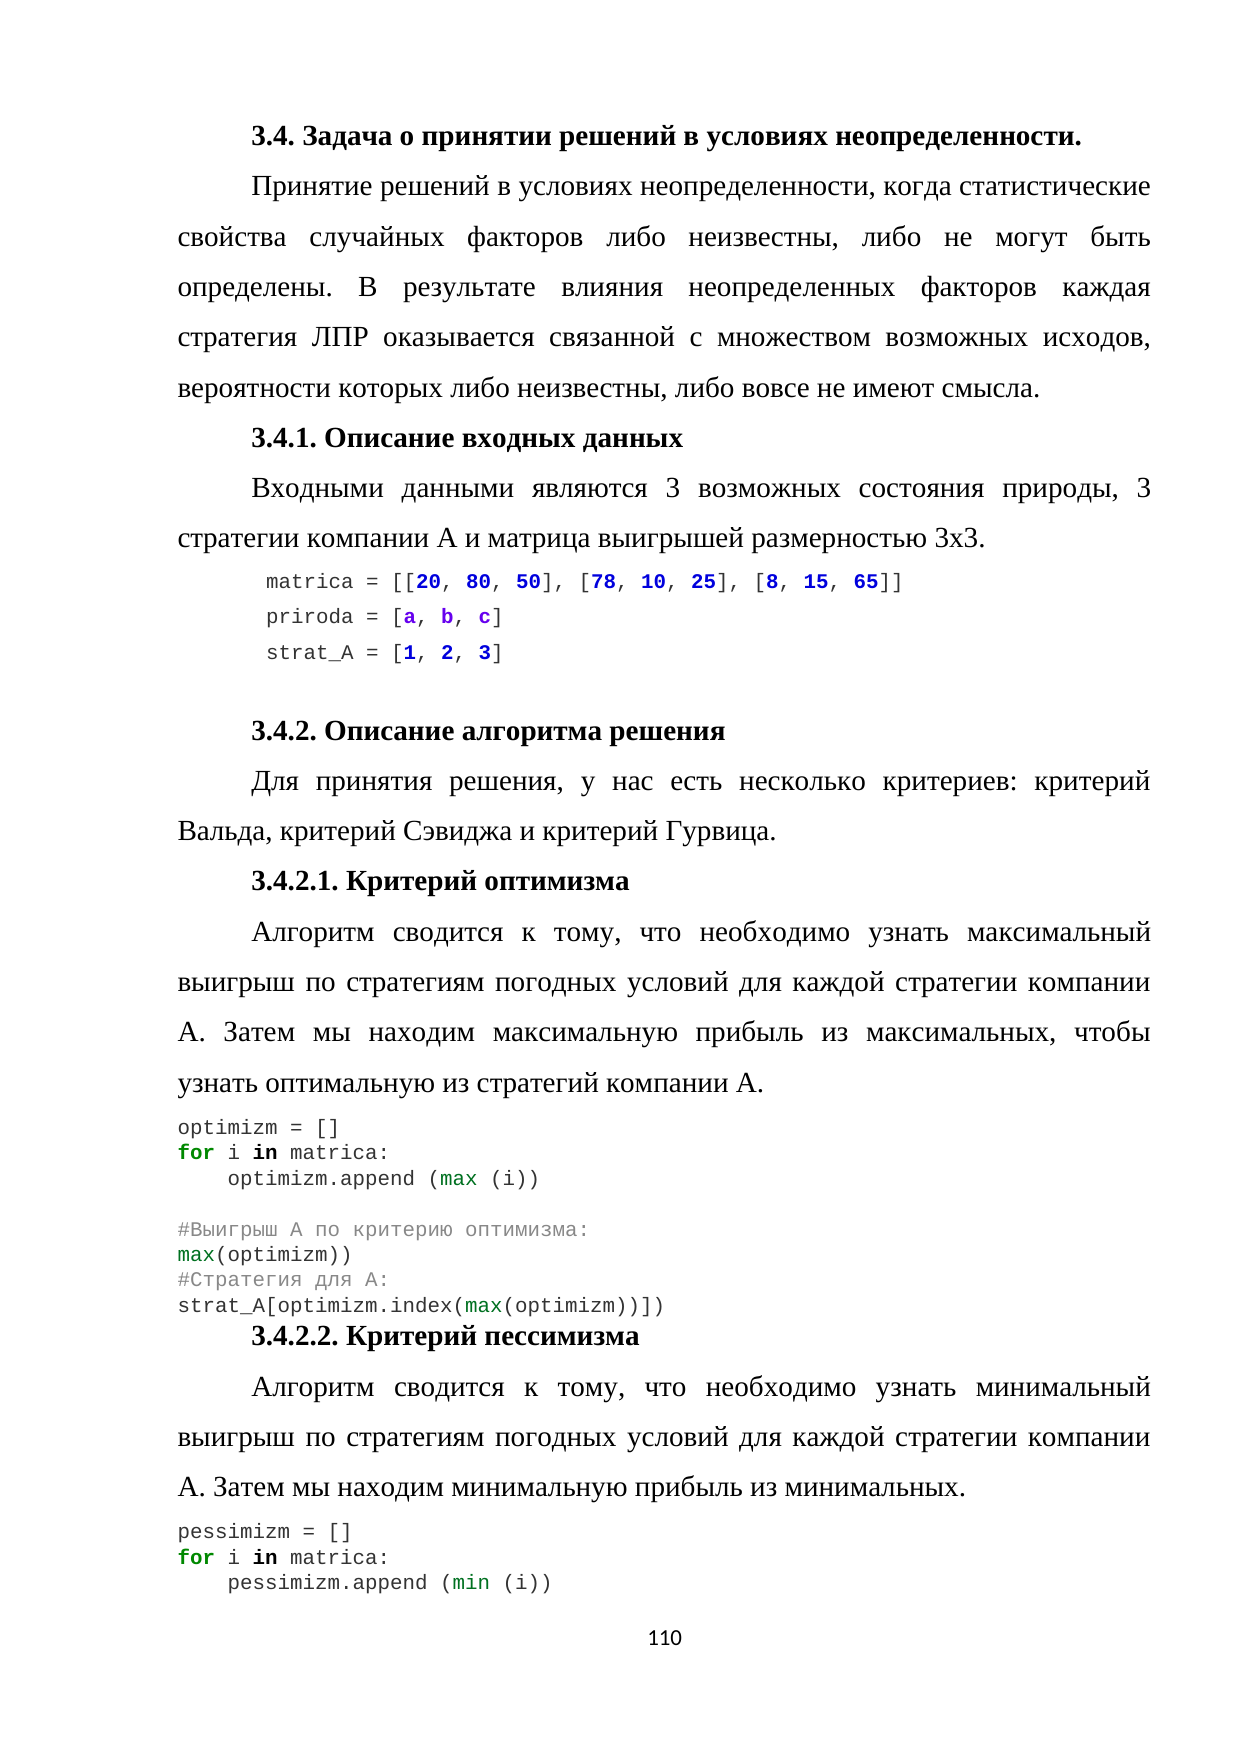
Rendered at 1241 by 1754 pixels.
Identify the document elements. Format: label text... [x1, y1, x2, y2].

text optimizm.append (max (i)) [177, 1166, 1152, 1191]
text #Выигрыш А по критерию оптимизма: [177, 1217, 1152, 1242]
subtitle 3.4.2.2. Критерий пессимизма [177, 1318, 1152, 1352]
text matrica = [[20, 80, 50], [78, 10, 25], [8, 15, 65]] [177, 571, 1152, 594]
text for i in matrica: [177, 1545, 1152, 1571]
subtitle 3.4.1. Описание входных данных [177, 420, 1152, 453]
text optimizm = [] [177, 1115, 1152, 1141]
text Входными данными являются 3 возможных состояния природы, 3 стратегии компании А и матрица выигрышей размерностью 3х3. [177, 470, 1152, 554]
text priroda = [a, b, c] [177, 606, 1152, 630]
text pessimizm.append (min (i)) [177, 1571, 1152, 1596]
text pessimizm = [] [177, 1520, 1152, 1545]
text Алгоритм сводится к тому, что необходимо узнать минимальный выигрыш по стратегиям погодных условий для каждой стратегии компании А. Затем мы находим минимальную прибыль из минимальных. [177, 1369, 1152, 1503]
text Принятие решений в условиях неопределенности, когда статистические свойства случайных факторов либо неизвестны, либо не могут быть определены. В результате влияния неопределенных факторов каждая стратегия ЛПР оказывается связанной с множеством возможных исходов, вероятности которых либо неизвестны, либо вовсе не имеют смысла. [177, 168, 1152, 403]
text for i in matrica: [177, 1141, 1152, 1166]
text strat_A = [1, 2, 3] [177, 642, 1152, 665]
subtitle 3.4. Задача о принятии решений в условиях неопределенности. [177, 118, 1152, 152]
text Для принятия решения, у нас есть несколько критериев: критерий Вальда, критерий Сэвиджа и критерий Гурвица. [177, 763, 1152, 847]
subtitle 3.4.2. Описание алгоритма решения [177, 713, 1152, 746]
text #Стратегия для А: [177, 1268, 1152, 1293]
text max(optimizm)) [177, 1242, 1152, 1268]
text Алгоритм сводится к тому, что необходимо узнать максимальный выигрыш по стратегиям погодных условий для каждой стратегии компании А. Затем мы находим максимальную прибыль из максимальных, чтобы узнать оптимальную из стратегий компании А. [177, 914, 1152, 1098]
text strat_A[optimizm.index(max(optimizm))]) [177, 1293, 1152, 1318]
subtitle 3.4.2.1. Критерий оптимизма [177, 863, 1152, 897]
